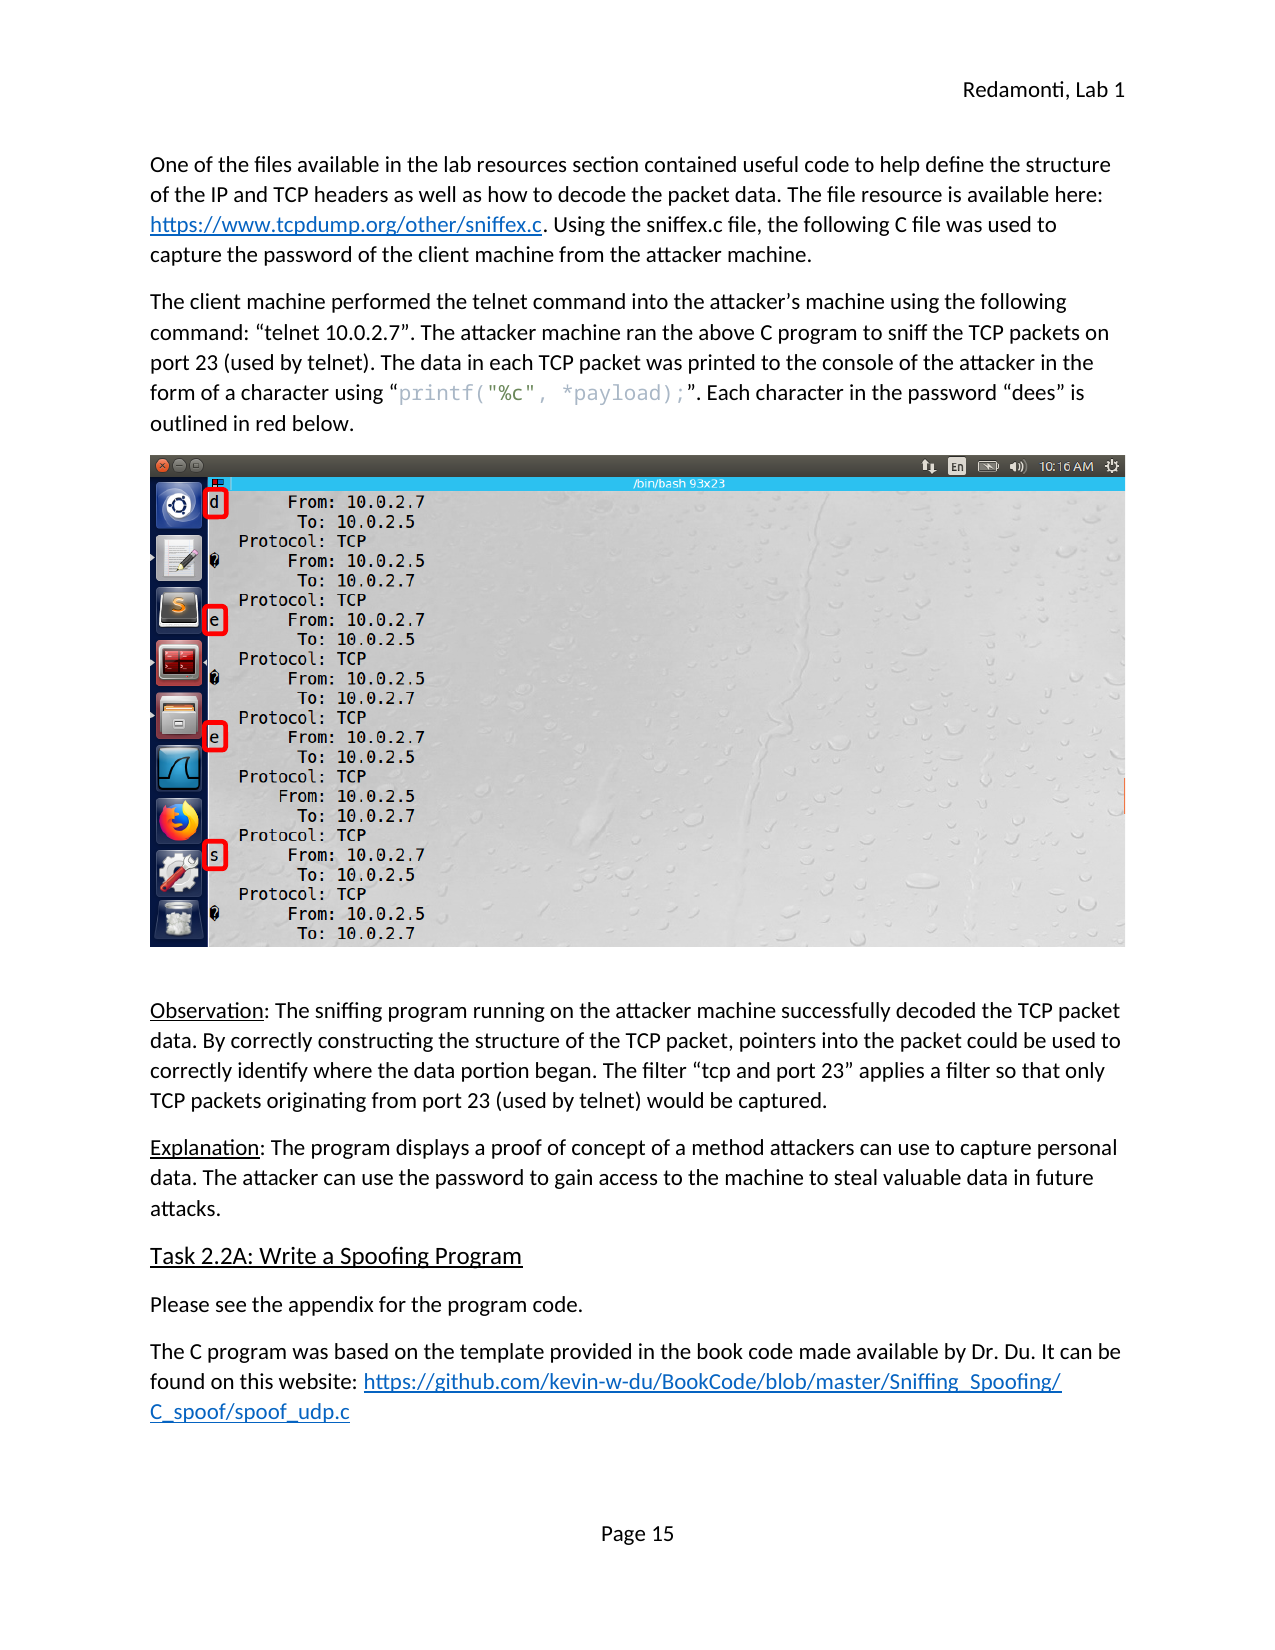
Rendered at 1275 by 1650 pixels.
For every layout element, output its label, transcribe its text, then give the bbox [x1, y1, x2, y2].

text Please see the appendix for the program code. [150, 1290, 1125, 1318]
text One of the files available in the lab resources section contained useful code to help define the structure of the IP and TCP headers as well as how to decode the packet data. The file resource is available here: https://www.tcpdump.org/other/sniffex.c. Using the sniffex.c file, the following C file was used to capture the password of the client machine from the attacker machine. [150, 150, 1125, 269]
text Task 2.2A: Write a Spoofing Program [150, 1241, 1125, 1271]
picture [150, 455, 1125, 947]
text The C program was based on the template provided in the book code made available by Dr. Du. It can be found on this website: https://github.com/kevin-w-du/BookCode/blob/master/Sniffing_Spoofing/C_spoof/spoof_udp.c [150, 1337, 1125, 1425]
text The client machine performed the telnet command into the attacker’s machine using the following command: “telnet 10.0.2.7”. The attacker machine ran the above C program to sniff the TCP packets on port 23 (used by telnet). The data in each TCP packet was printed to the console of the attacker in the form of a character using “printf("%c", *payload);”. Each character in the password “dees” is outlined in red below. [150, 287, 1125, 437]
text Observation: The sniffing program running on the attacker machine successfully decoded the TCP packet data. By correctly constructing the structure of the TCP packet, pointers into the packet could be used to correctly identify where the data portion began. The filter “tcp and port 23” applies a filter so that only TCP packets originating from port 23 (used by telnet) would be captured. [150, 966, 1125, 1114]
text Explanation: The program displays a proof of concept of a method attackers can use to capture personal data. The attacker can use the password to gain access to the machine to steal valuable data in future attacks. [150, 1133, 1125, 1222]
